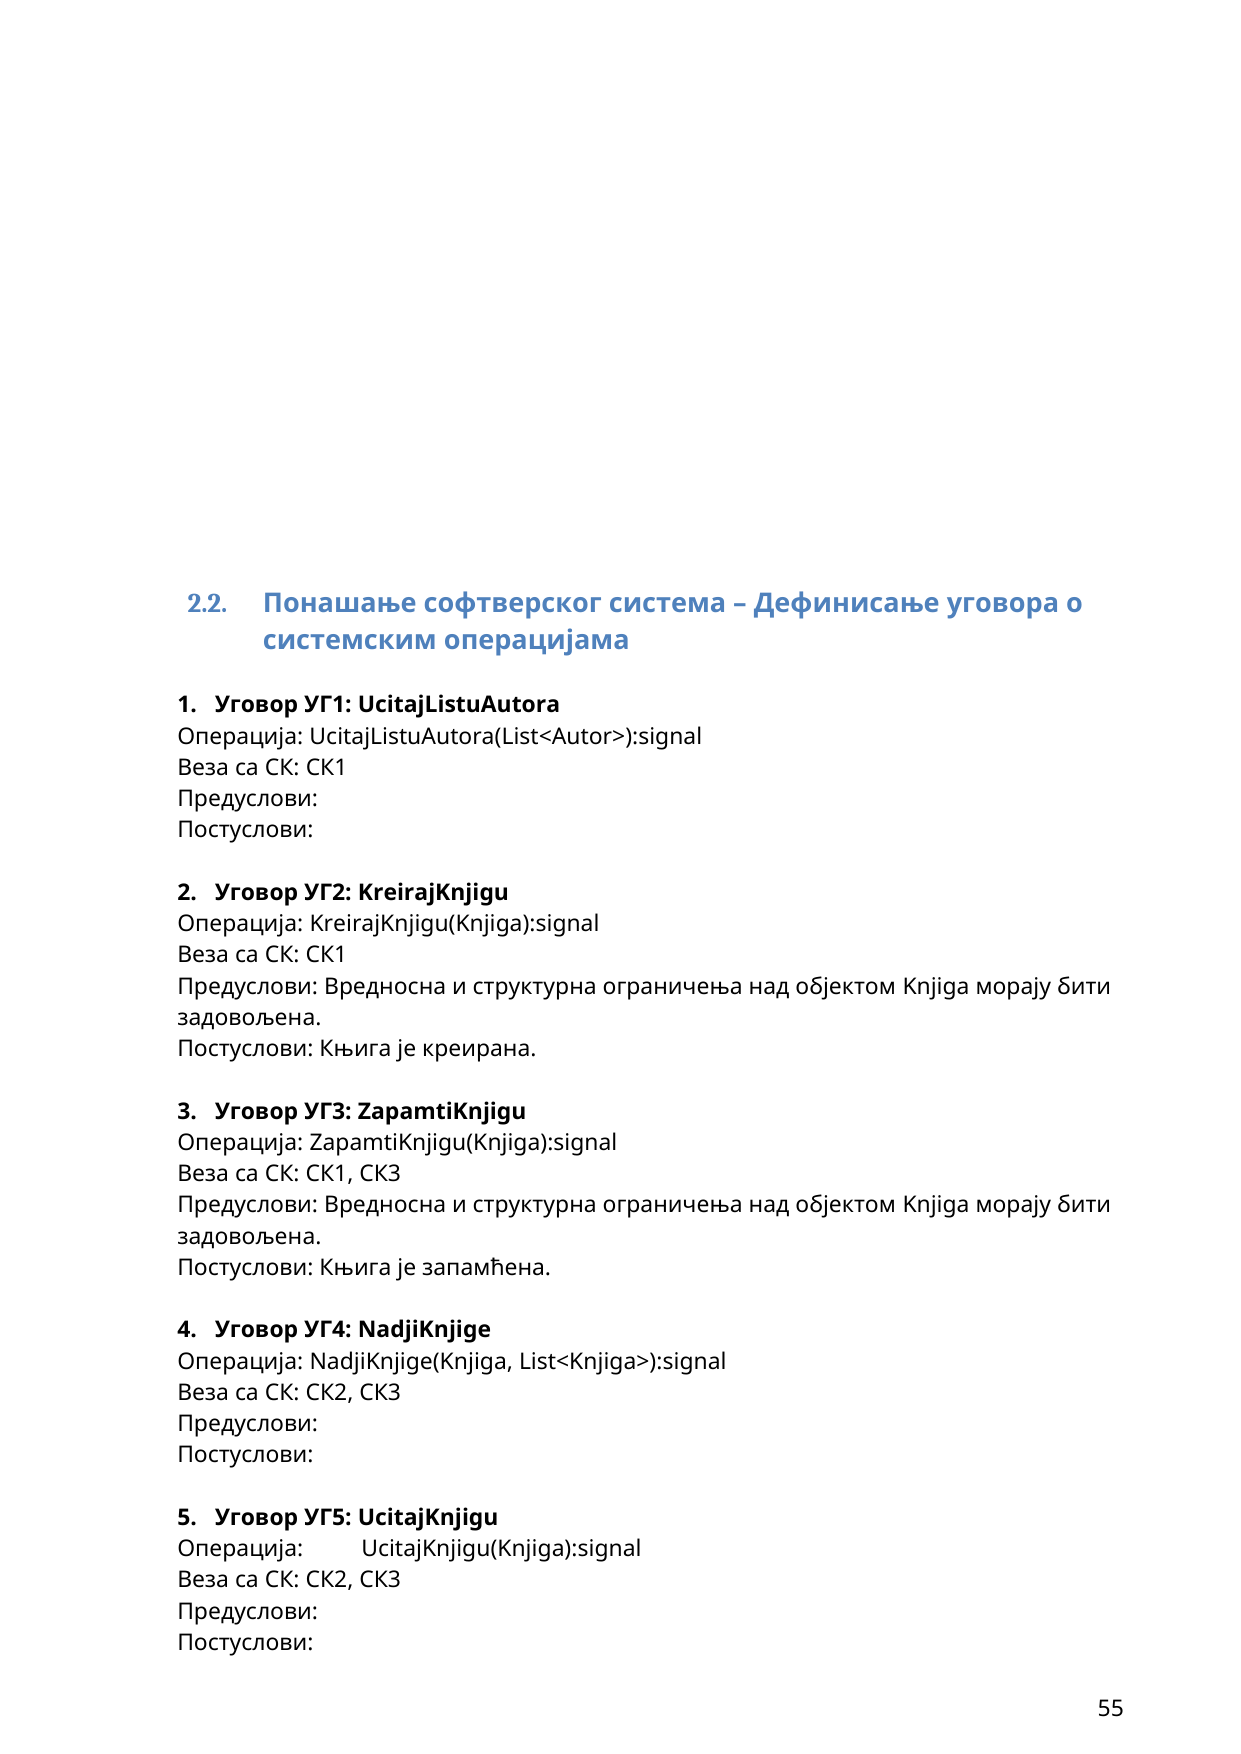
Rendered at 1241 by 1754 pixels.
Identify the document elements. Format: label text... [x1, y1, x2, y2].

text Предуслови: [177, 1407, 1123, 1438]
list Уговор УГ2: KreirajKnjigu [177, 876, 1123, 907]
text Операција: UcitajListuAutora(List<Autor>):signal [177, 719, 1123, 751]
text Операција: ZapamtiKnjigu(Knjiga):signal [177, 1126, 1123, 1157]
text Предуслови: Вредносна и структурна ограничења над објектом Knjiga морају бити задовољенa. [177, 1188, 1123, 1251]
text Операција: UcitajKnjigu(Knjiga):signal [177, 1532, 1123, 1563]
text Постуслови: Књига је запамћена. [177, 1251, 1123, 1282]
text Предуслови: Вредносна и структурна ограничења над објектом Knjiga морају бити задовољенa. [177, 969, 1123, 1032]
text Операција: KreirajKnjigu(Knjiga):signal [177, 907, 1123, 938]
text Предуслови: [177, 782, 1123, 813]
text Постуслови: [177, 1438, 1123, 1469]
text Веза са СК: СК2, СК3 [177, 1563, 1123, 1594]
text Постуслови: Књига је креирана. [177, 1032, 1123, 1063]
text Предуслови: [177, 1594, 1123, 1626]
list Уговор УГ4: NadjiKnjige [177, 1313, 1123, 1344]
text Веза са СК: СК2, СК3 [177, 1376, 1123, 1407]
list Уговор УГ1: UcitajListuAutora [177, 688, 1123, 719]
text Постуслови: [177, 813, 1123, 844]
subtitle Понашање софтверског система – Дефинисање уговора о системским операцијама [187, 583, 1123, 657]
text Веза са СК: СК1, СК3 [177, 1157, 1123, 1188]
text Операција: NadjiKnjige(Knjiga, List<Knjiga>):signal [177, 1344, 1123, 1376]
text Веза са СК: СК1 [177, 751, 1123, 782]
text Постуслови: [177, 1626, 1123, 1657]
text Веза са СК: СК1 [177, 938, 1123, 969]
list Уговор УГ3: ZapamtiKnjigu [177, 1094, 1123, 1126]
list Уговор УГ5: UcitajKnjigu [177, 1501, 1123, 1532]
